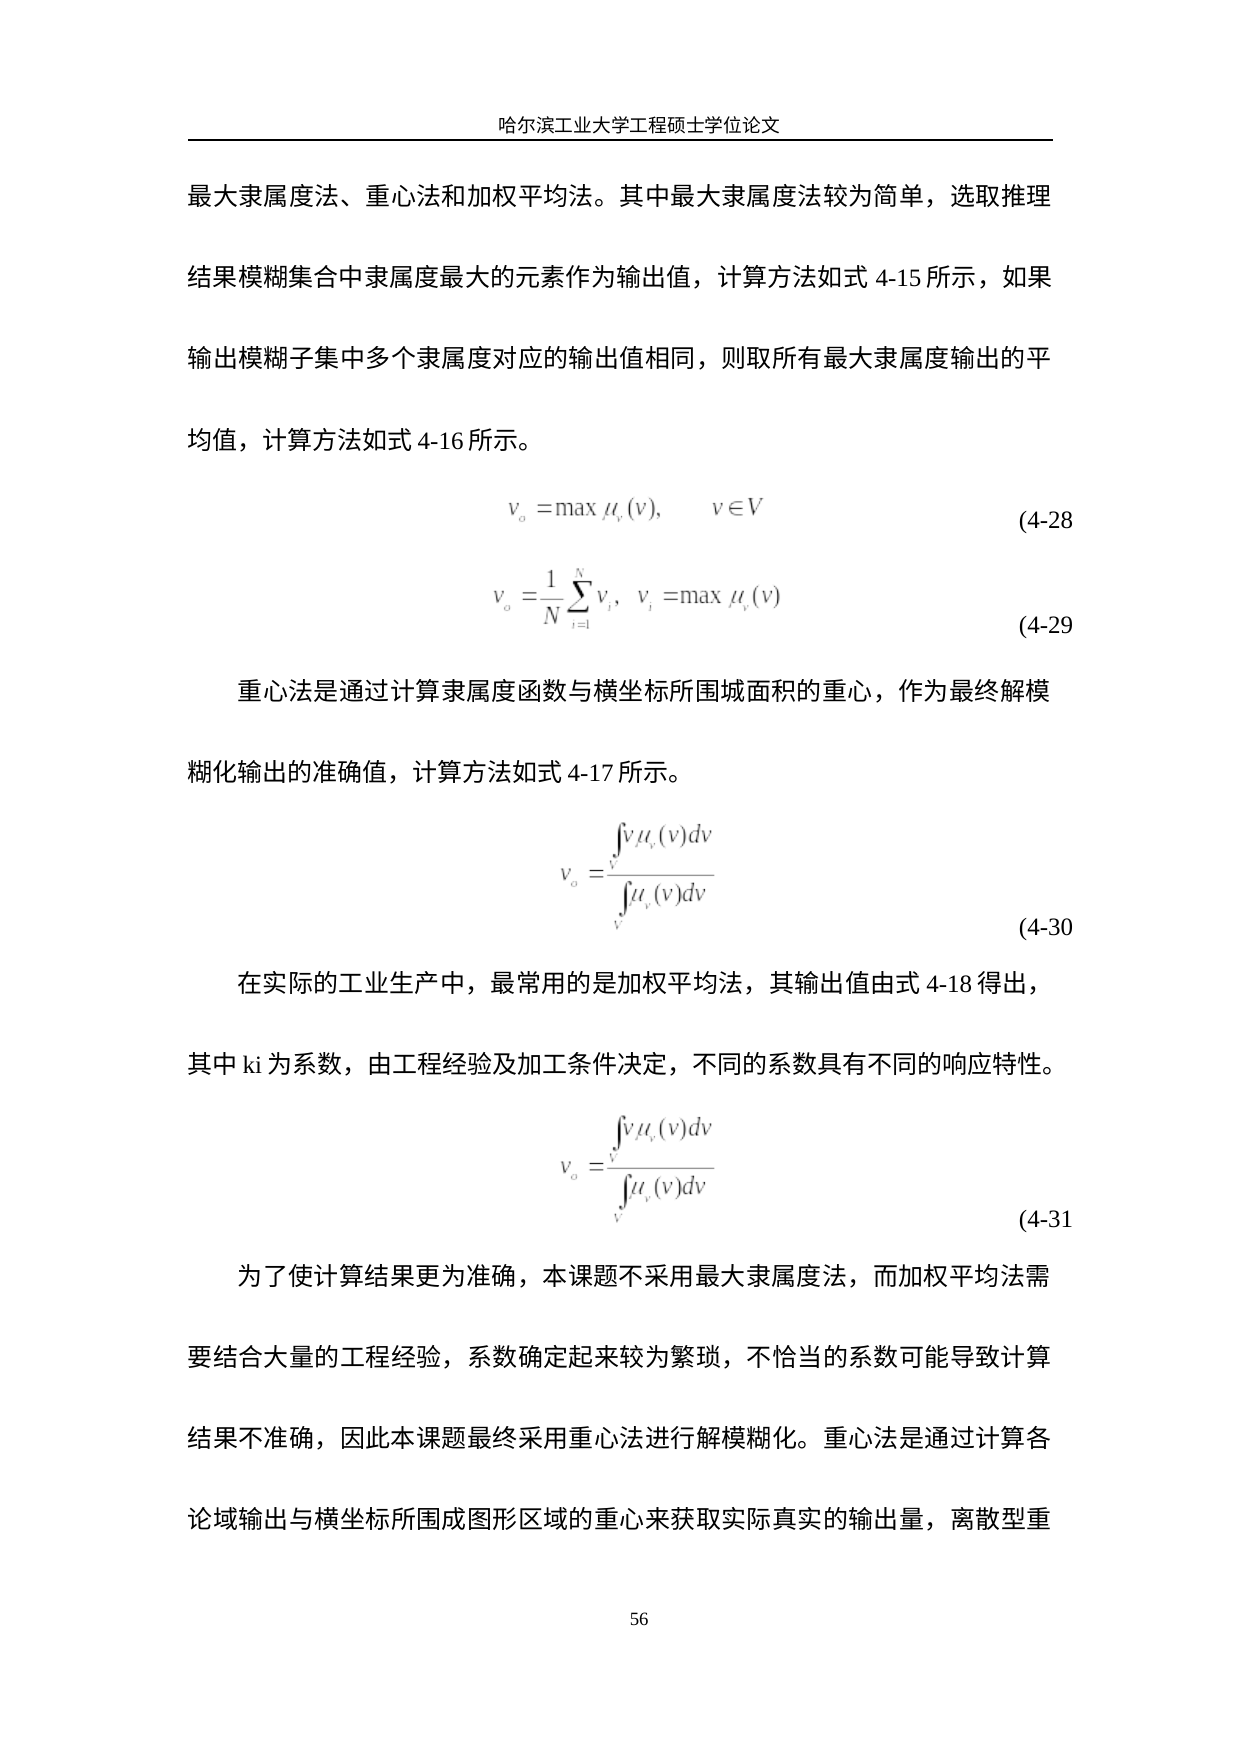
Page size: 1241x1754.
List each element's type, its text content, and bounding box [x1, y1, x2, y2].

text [187, 1242, 1053, 1550]
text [187, 162, 1053, 471]
text 重心法是通过计算隶属度函数与横坐标所围城面积的重心，作为最终解模糊化输出的准确值，计算方法如式4-17所示。 [187, 657, 1053, 803]
text 在实际的工业生产中，最常用的是加权平均法，其输出值由式4-18得出，其中ki为系数，由工程经验及加工条件决定，不同的系数具有不同的响应特性。 [187, 949, 1053, 1095]
